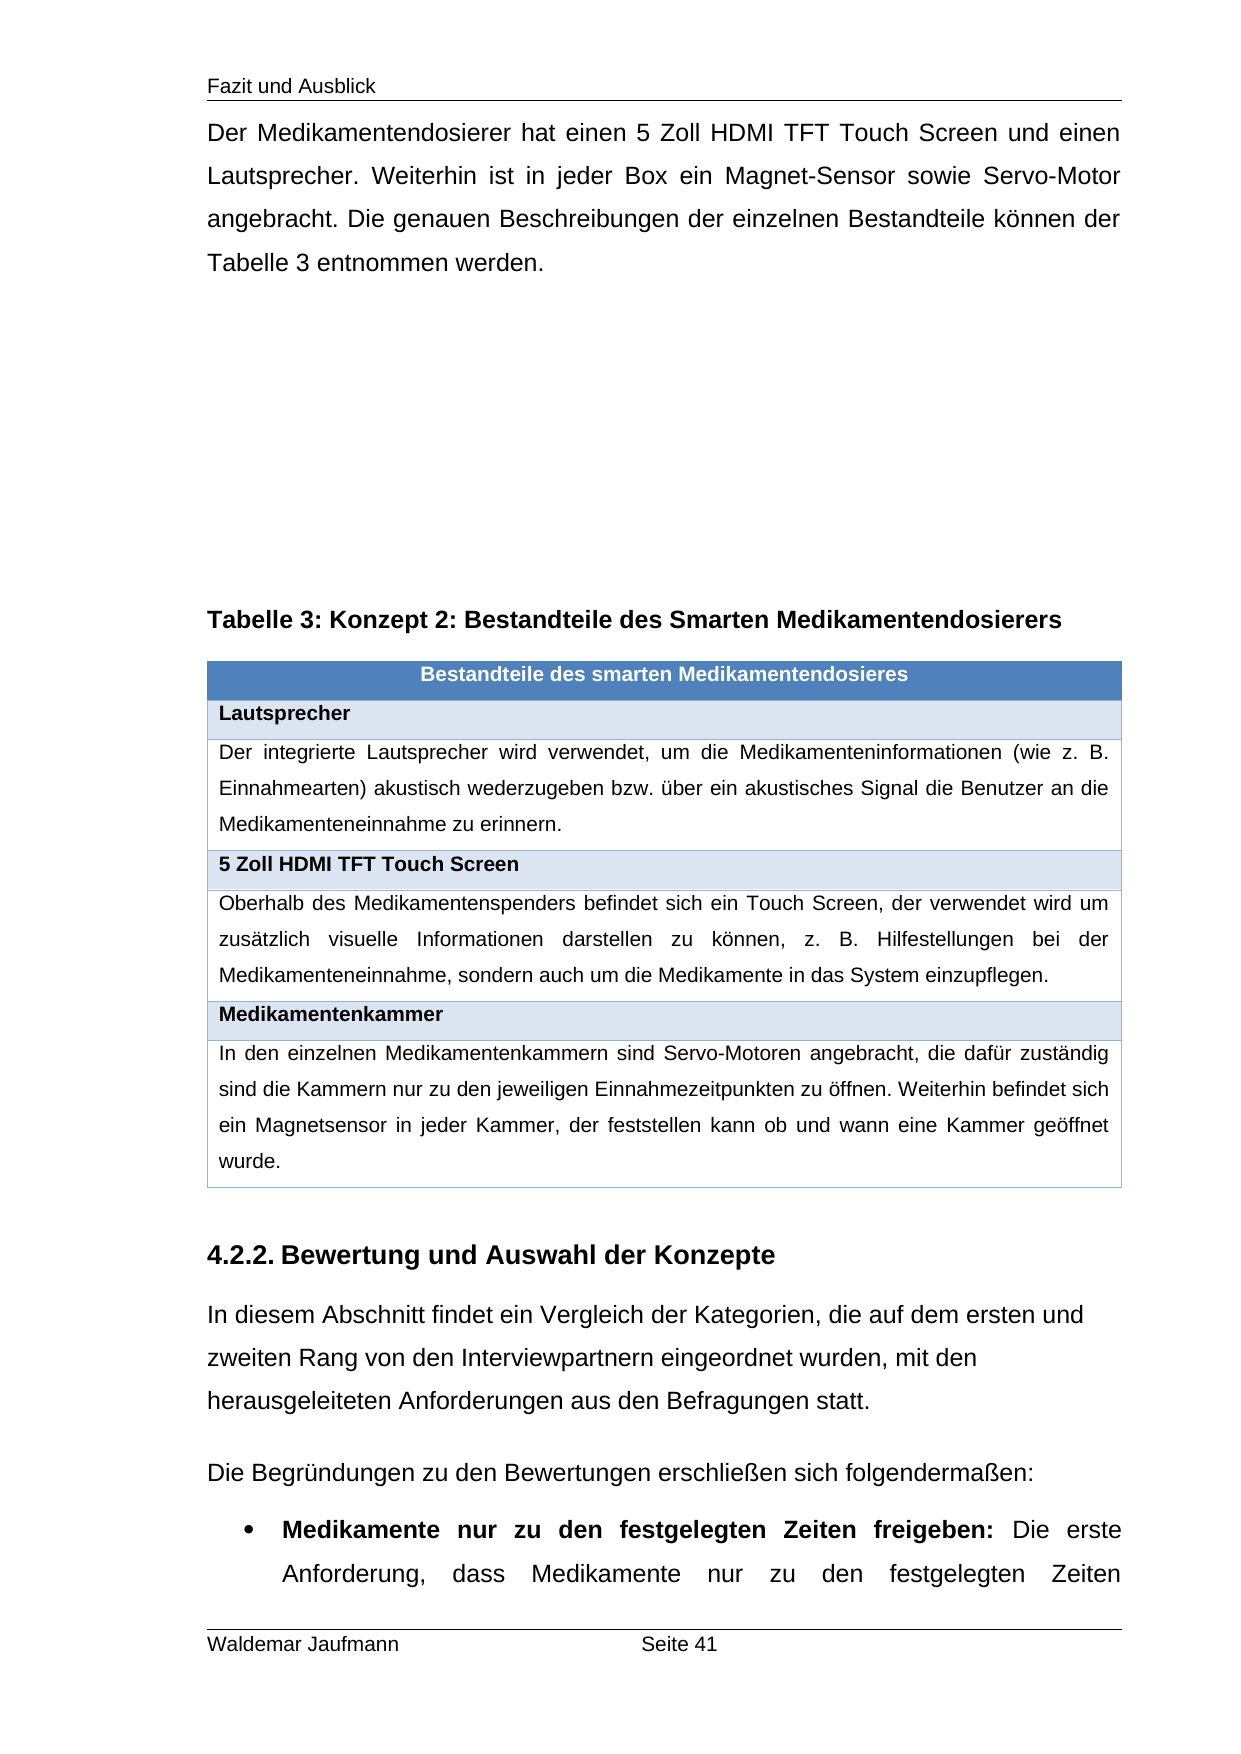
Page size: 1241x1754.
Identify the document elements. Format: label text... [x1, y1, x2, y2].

table_cell In den einzelnen Medikamentenkammern sind Servo-Motoren angebracht, die dafür zuständig sind die Kammern nur zu den jeweiligen Einnahmezeitpunkten zu öffnen. Weiterhin befindet sich ein Magnetsensor in jeder Kammer, der feststellen kann ob und wann eine Kammer geöffnet wurde. [208, 1041, 1121, 1187]
text In diesem Abschnitt findet ein Vergleich der Kategorien, die auf dem ersten und zweiten Rang von den Interviewpartnern eingeordnet wurden, mit den herausgeleiteten Anforderungen aus den Befragungen statt. [207, 1300, 1122, 1415]
table_cell Oberhalb des Medikamentenspenders befindet sich ein Touch Screen, der verwendet wird um zusätzlich visuelle Informationen darstellen zu können, z. B. Hilfestellungen bei der Medikamenteneinnahme, sondern auch um die Medikamente in das System einzupflegen. [208, 891, 1121, 1001]
text Tabelle 3: Konzept 2: Bestandteile des Smarten Medikamentendosierers [207, 605, 1122, 634]
table_cell Medikamentenkammer [208, 1002, 1121, 1040]
subtitle Bewertung und Auswahl der Konzepte [207, 1238, 1122, 1271]
table_cell Lautsprecher [208, 701, 1121, 739]
table_cell Der integrierte Lautsprecher wird verwendet, um die Medikamenteninformationen (wie z. B. Einnahmearten) akustisch wederzugeben bzw. über ein akustisches Signal die Benutzer an die Medikamenteneinnahme zu erinnern. [208, 740, 1121, 850]
table_cell 5 Zoll HDMI TFT Touch Screen [208, 851, 1121, 889]
text Der Medikamentendosierer hat einen 5 Zoll HDMI TFT Touch Screen und einen Lautsprecher. Weiterhin ist in jeder Box ein Magnet-Sensor sowie Servo-Motor angebracht. Die genauen Beschreibungen der einzelnen Bestandteile können der Tabelle 3 entnommen werden. [207, 118, 1122, 276]
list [244, 1515, 1122, 1587]
table_header Bestandteile des smarten Medikamentendosieres [208, 662, 1121, 700]
text Die Begründungen zu den Bewertungen erschließen sich folgendermaßen: [207, 1458, 1122, 1487]
